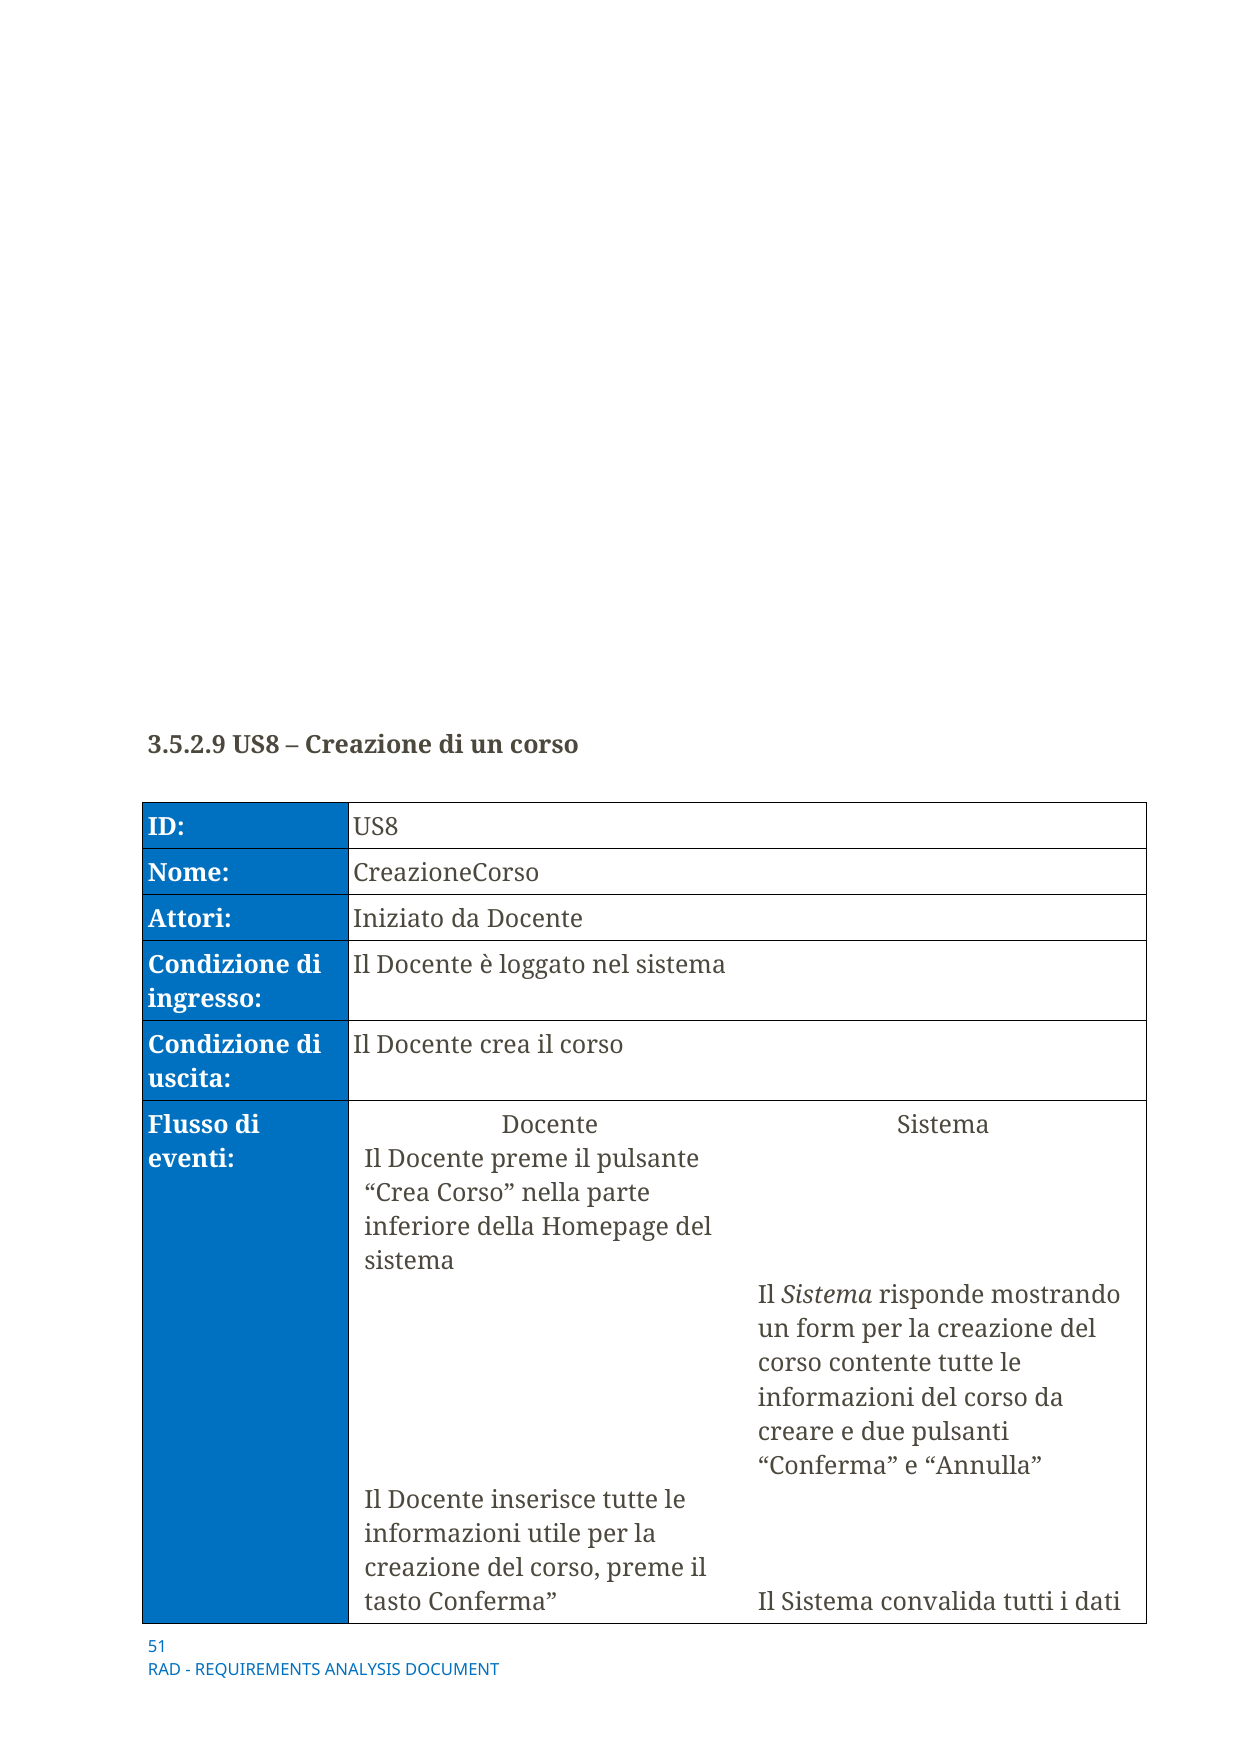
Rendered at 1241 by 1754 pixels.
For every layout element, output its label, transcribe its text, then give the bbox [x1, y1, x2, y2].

table_cell Nome: [143, 849, 348, 894]
table_cell Condizione di uscita: [143, 1021, 348, 1100]
table_cell Flusso di eventi: [143, 1101, 348, 1623]
table_cell Il Docente crea il corso [349, 1021, 1146, 1100]
table_cell Condizione di ingresso: [143, 941, 348, 1020]
table_header ID: [143, 803, 348, 848]
table_cell CreazioneCorso [349, 849, 1146, 894]
table_header US8 [349, 803, 1146, 848]
table_cell Iniziato da Docente [349, 895, 1146, 940]
table_cell [349, 1101, 1146, 1623]
table_cell Attori: [143, 895, 348, 940]
table_cell Il Docente è loggato nel sistema [349, 941, 1146, 1020]
text 3.5.2.9 US8 – Creazione di un corso [148, 726, 1092, 760]
